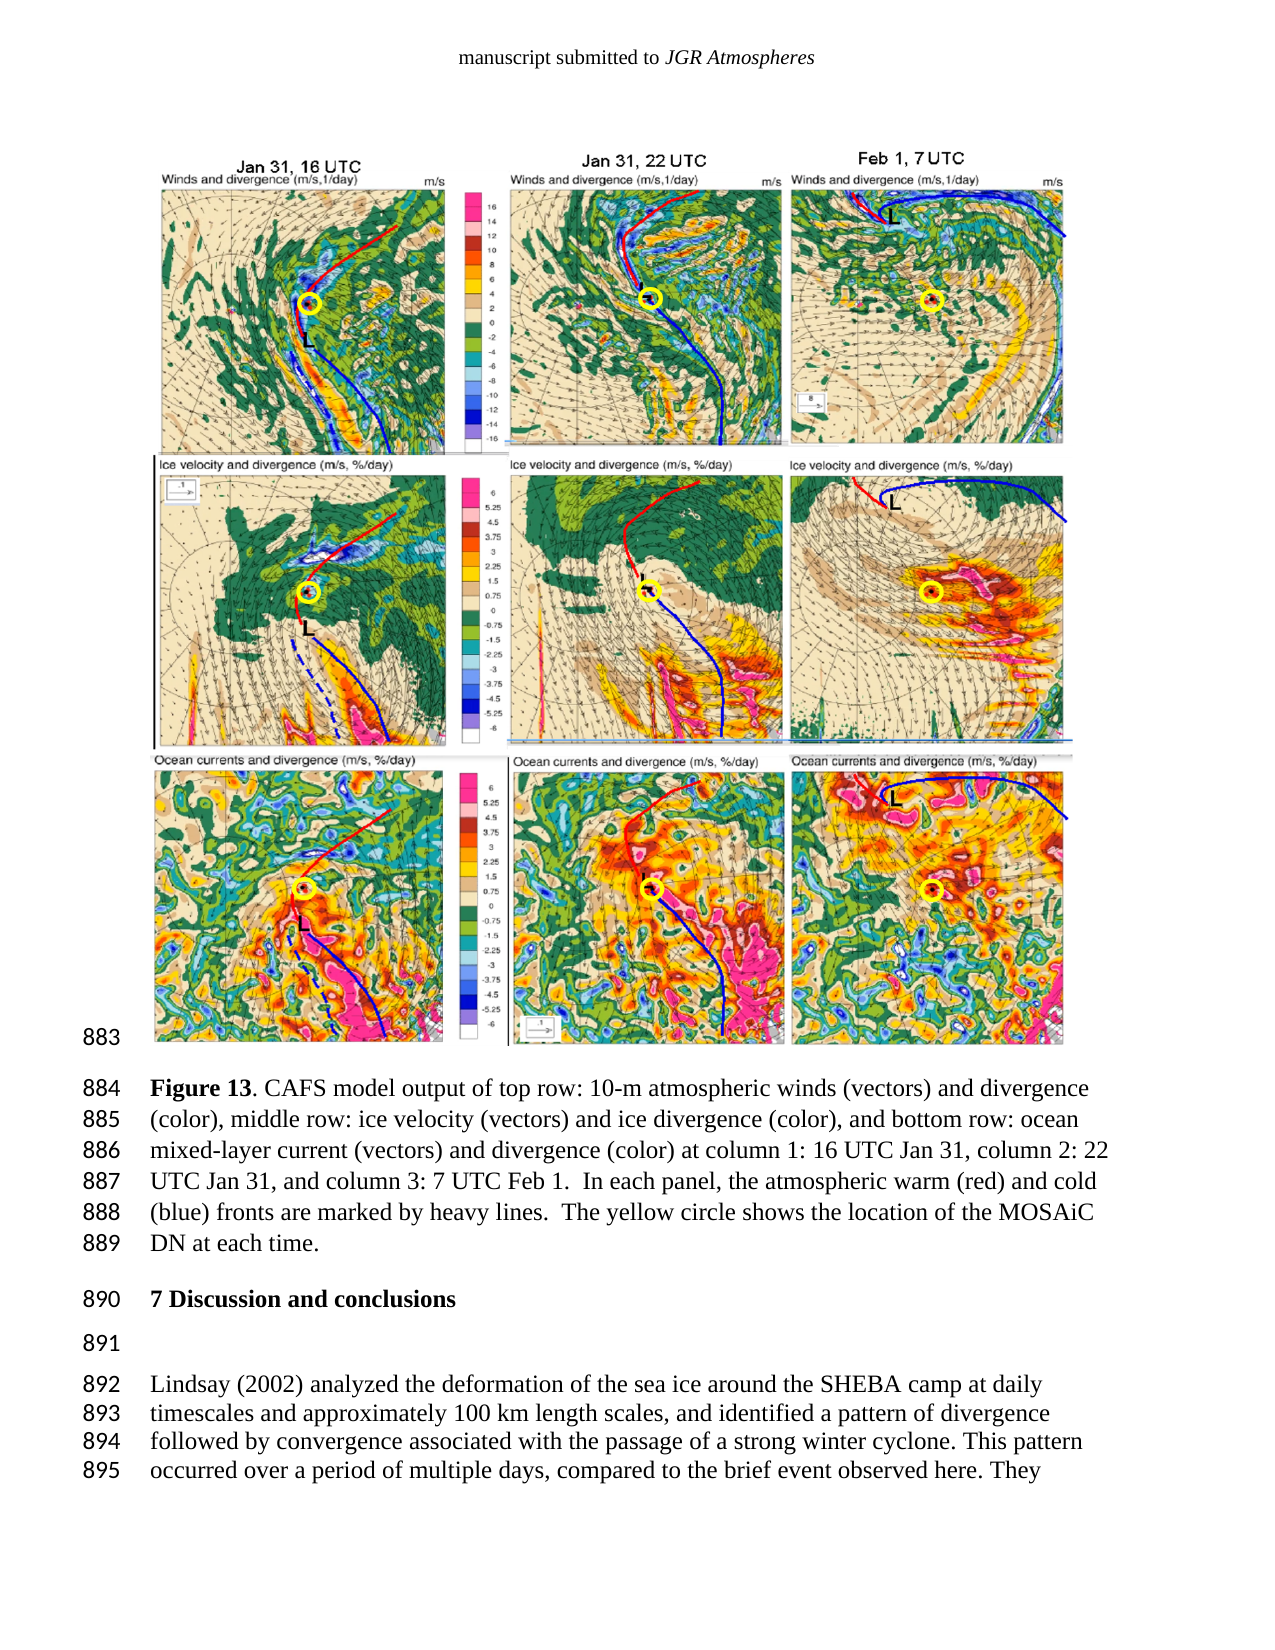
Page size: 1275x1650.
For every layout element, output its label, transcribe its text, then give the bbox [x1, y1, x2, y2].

text Figure 13. CAFS model output of top row: 10-m atmospheric winds (vectors) and divergence (color), middle row: ice velocity (vectors) and ice divergence (color), and bottom row: ocean mixed-layer current (vectors) and divergence (color) at column 1: 16 UTC Jan 31, column 2: 22 UTC Jan 31, and column 3: 7 UTC Feb 1. In each panel, the atmospheric warm (red) and cold (blue) fronts are marked by heavy lines. The yellow circle shows the location of the MOSAiC DN at each time. [150, 1073, 1125, 1257]
picture [150, 150, 1073, 1046]
subtitle 7 Discussion and conclusions [150, 1284, 1125, 1313]
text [150, 1369, 1125, 1484]
